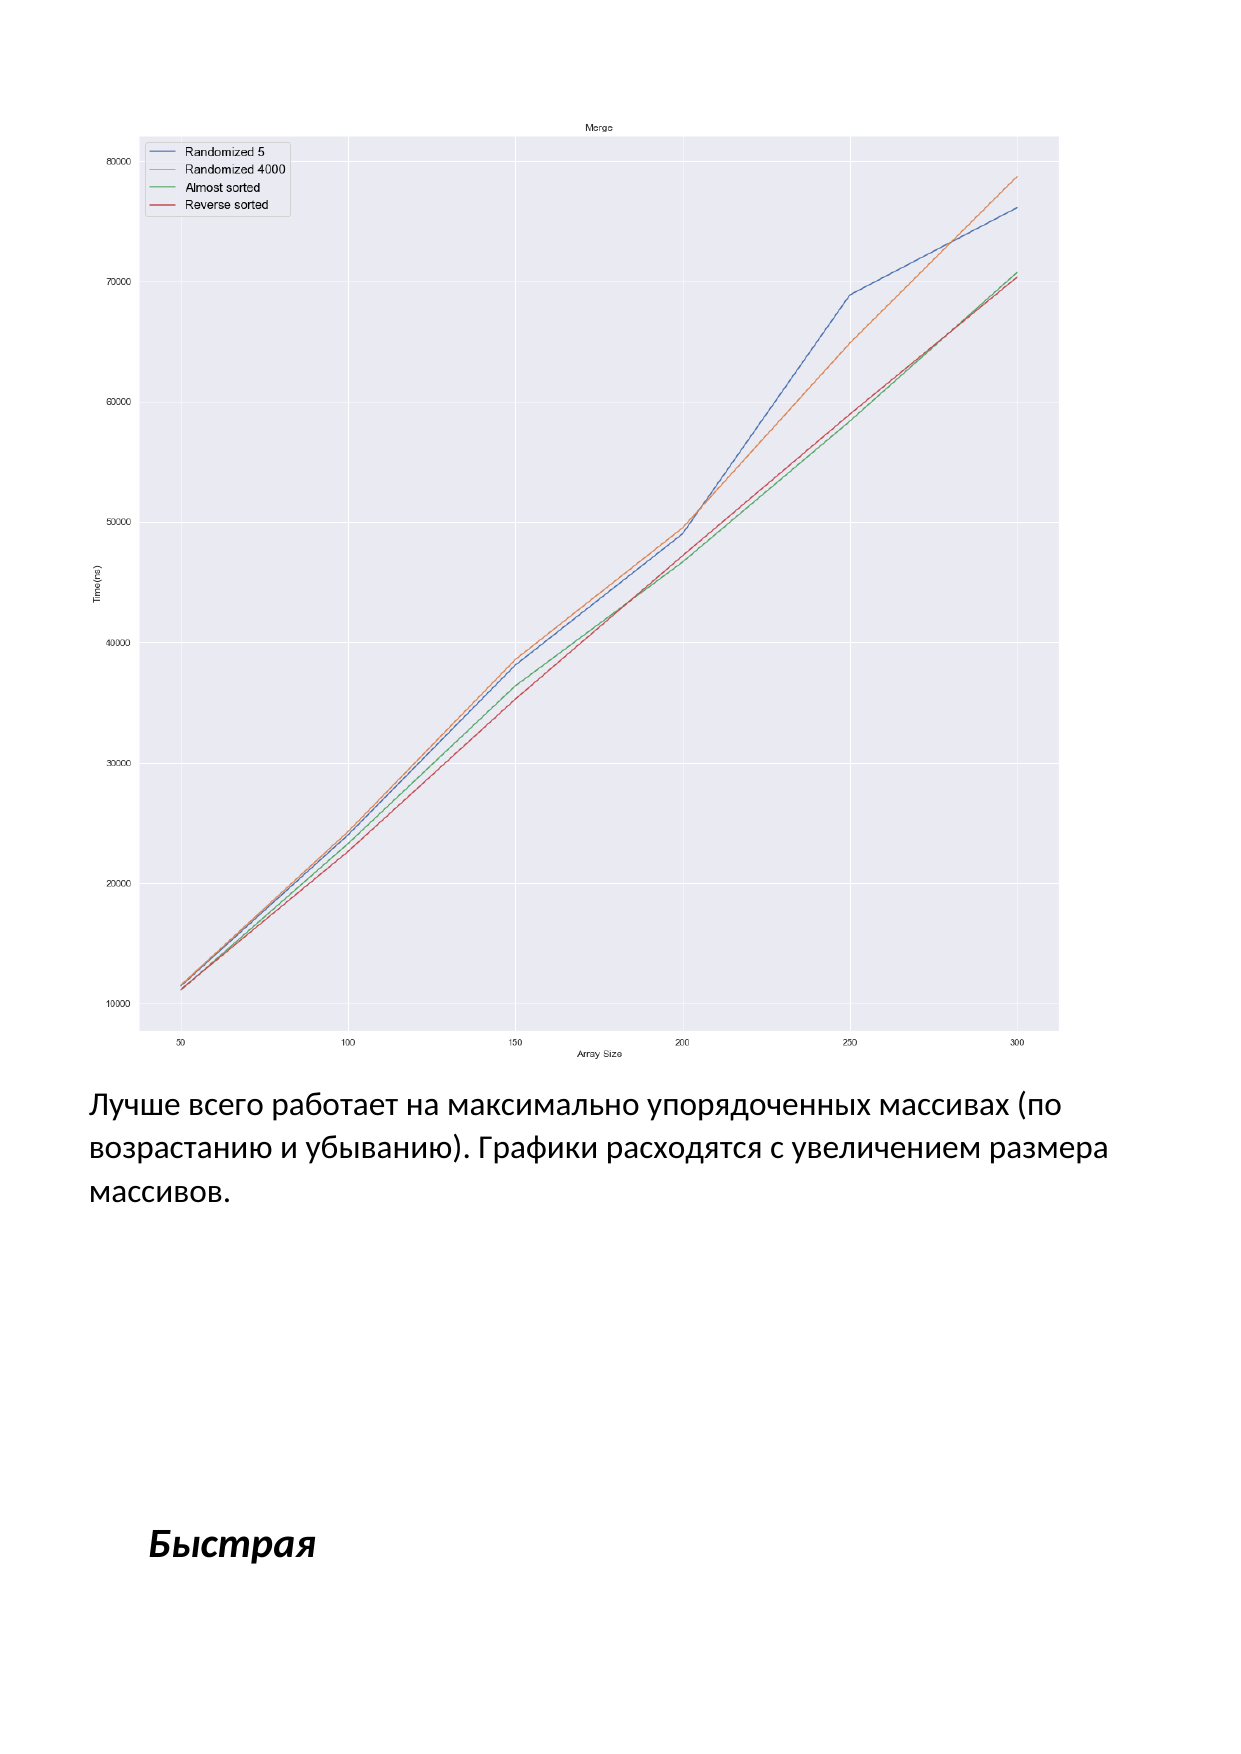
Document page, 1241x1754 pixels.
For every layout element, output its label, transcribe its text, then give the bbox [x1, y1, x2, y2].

text Лучше всего работает на максимально упорядоченных массивах (по возрастанию и убыванию). Графики расходятся с увеличением размера массивов. [88, 1083, 1152, 1211]
text Быстрая [148, 1517, 1152, 1568]
picture [88, 118, 1063, 1064]
